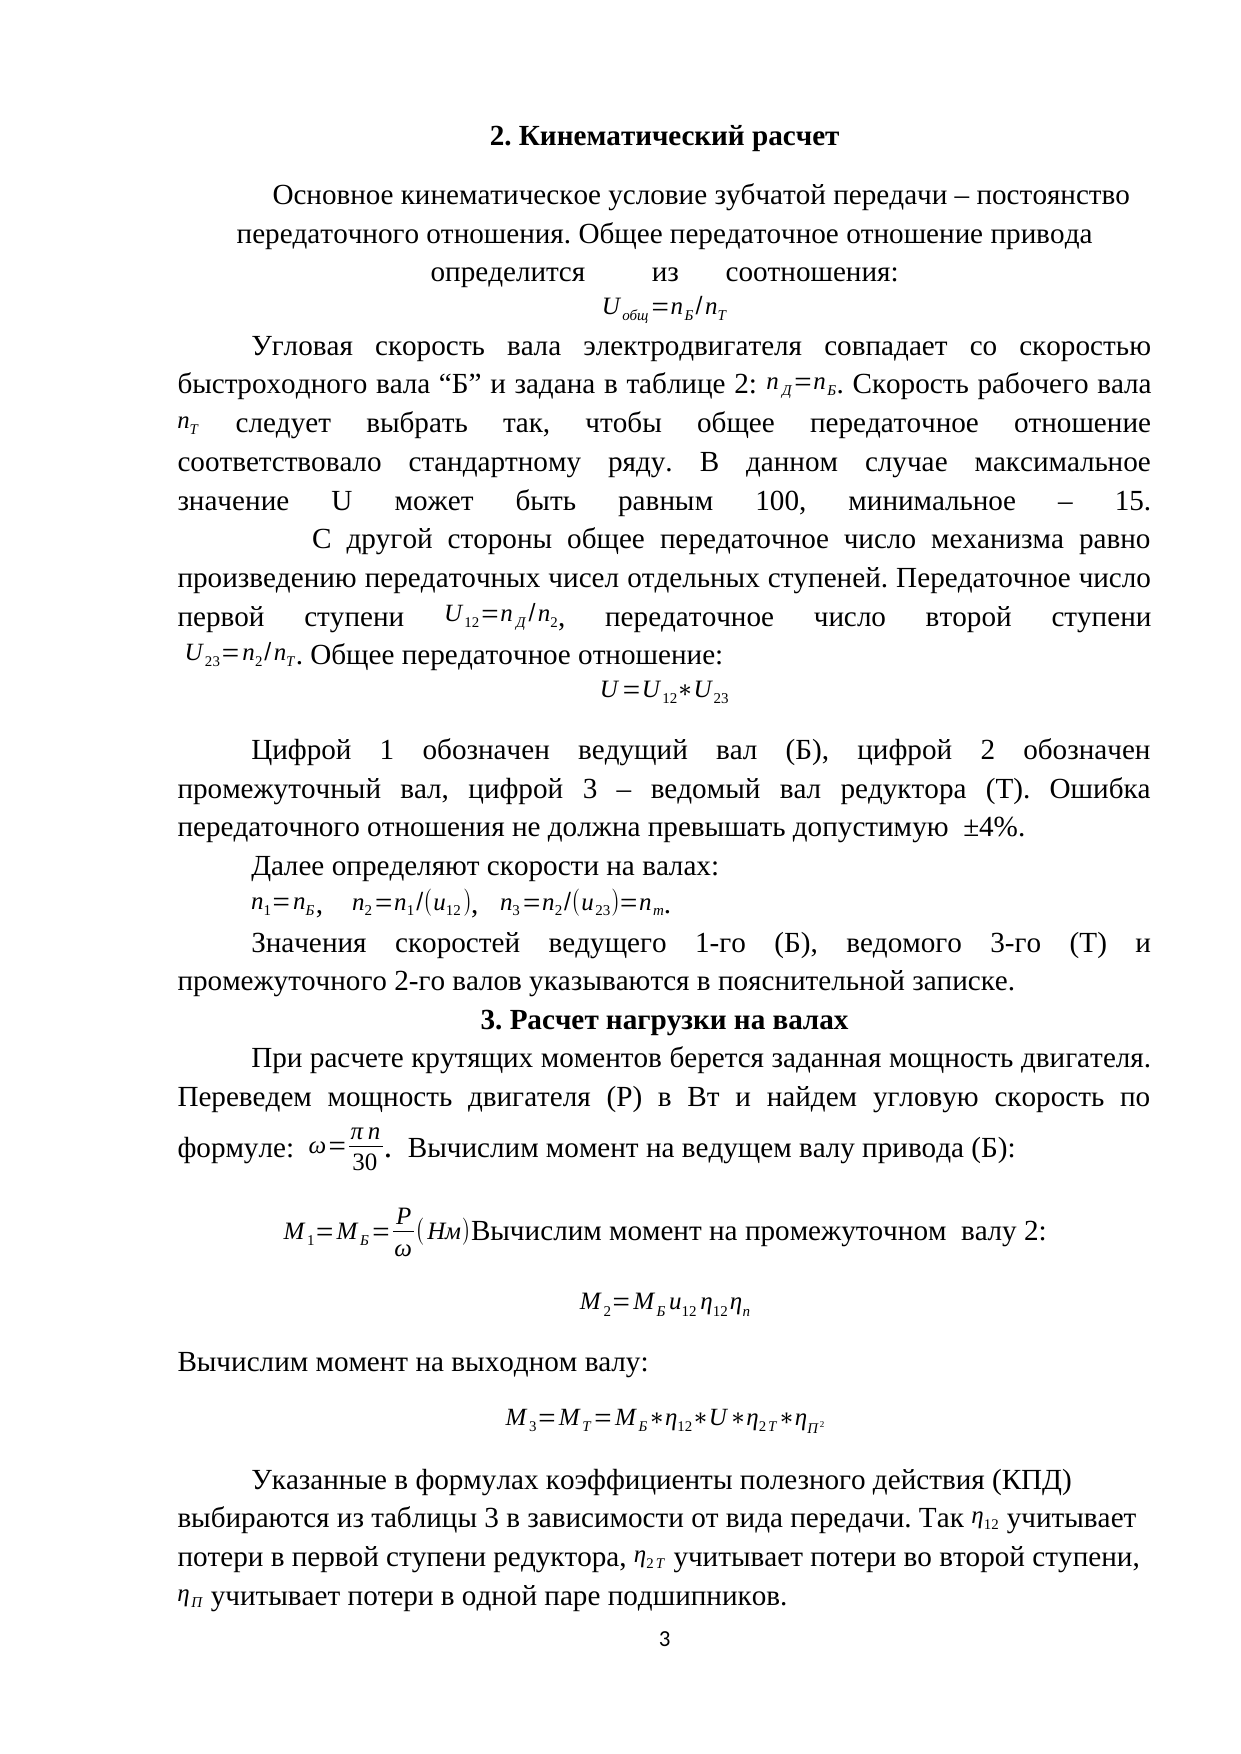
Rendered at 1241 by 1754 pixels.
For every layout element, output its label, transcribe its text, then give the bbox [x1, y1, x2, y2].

text Значения скоростей ведущего 1-го (Б), ведомого 3-го (Т) и промежуточного 2-го валов указываются в пояснительной записке. [177, 925, 1152, 997]
text , , . [177, 886, 1152, 920]
text Вычислим момент на выходном валу: [177, 1344, 1152, 1378]
text 2. Кинематический расчет [177, 118, 1152, 152]
text Вычислим момент на промежуточном валу 2: [177, 1203, 1152, 1262]
text При расчете крутящих моментов берется заданная мощность двигателя. Переведем мощность двигателя (Р) в Вт и найдем угловую скорость по формуле: . Вычислим момент на ведущем валу привода (Б): [177, 1041, 1152, 1177]
text Угловая скорость вала электродвигателя совпадает со скоростью быстроходного вала “Б” и задана в таблице 2: . Скорость рабочего вала следует выбрать так, чтобы общее передаточное отношение соответствовало стандартному ряду. В данном случае максимальное значение U может быть равным 100, минимальное – 15. С другой стороны общее передаточное число механизма равно произведению передаточных чисел отдельных ступеней. Передаточное число первой ступени , передаточное число второй ступени . Общее передаточное отношение: [177, 328, 1152, 671]
text Указанные в формулах коэффициенты полезного действия (КПД) выбираются из таблицы 3 в зависимости от вида передачи. Так учитывает потери в первой ступени редуктора, учитывает потери во второй ступени, учитывает потери в одной паре подшипников. [177, 1462, 1152, 1612]
text Цифрой 1 обозначен ведущий вал (Б), цифрой 2 обозначен промежуточный вал, цифрой 3 – ведомый вал редуктора (Т). Ошибка передаточного отношения не должна превышать допустимую ±4%. [177, 732, 1152, 843]
text Далее определяют скорости на валах: [177, 848, 1152, 881]
text 3. Расчет нагрузки на валах [177, 1002, 1152, 1036]
text Основное кинематическое условие зубчатой передачи – постоянство передаточного отношения. Общее передаточное отношение привода определится из соотношения: [177, 177, 1152, 324]
